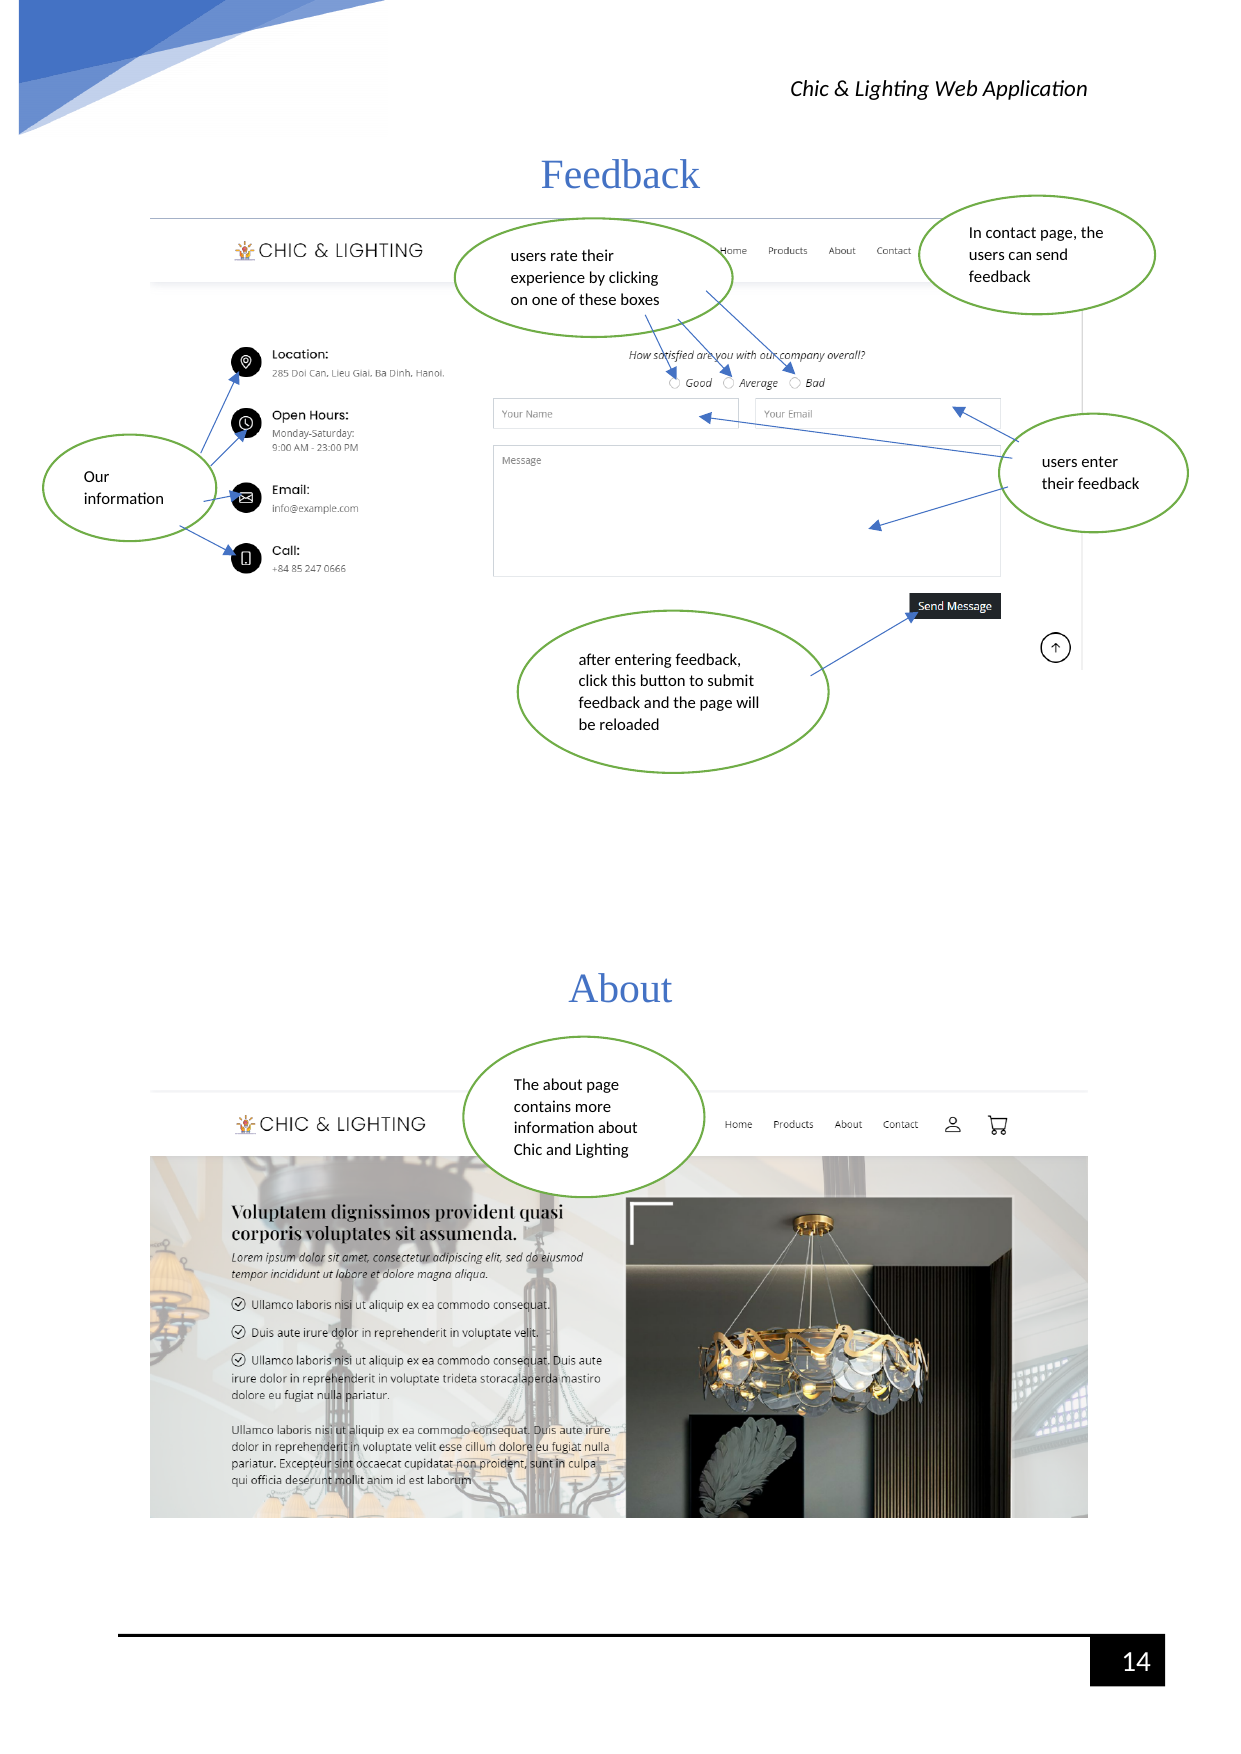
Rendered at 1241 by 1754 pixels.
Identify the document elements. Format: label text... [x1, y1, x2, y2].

picture [150, 218, 1083, 670]
picture [150, 1090, 1088, 1518]
text Feedback [150, 150, 1090, 198]
text About [150, 963, 1090, 1011]
picture [18, 0, 388, 137]
